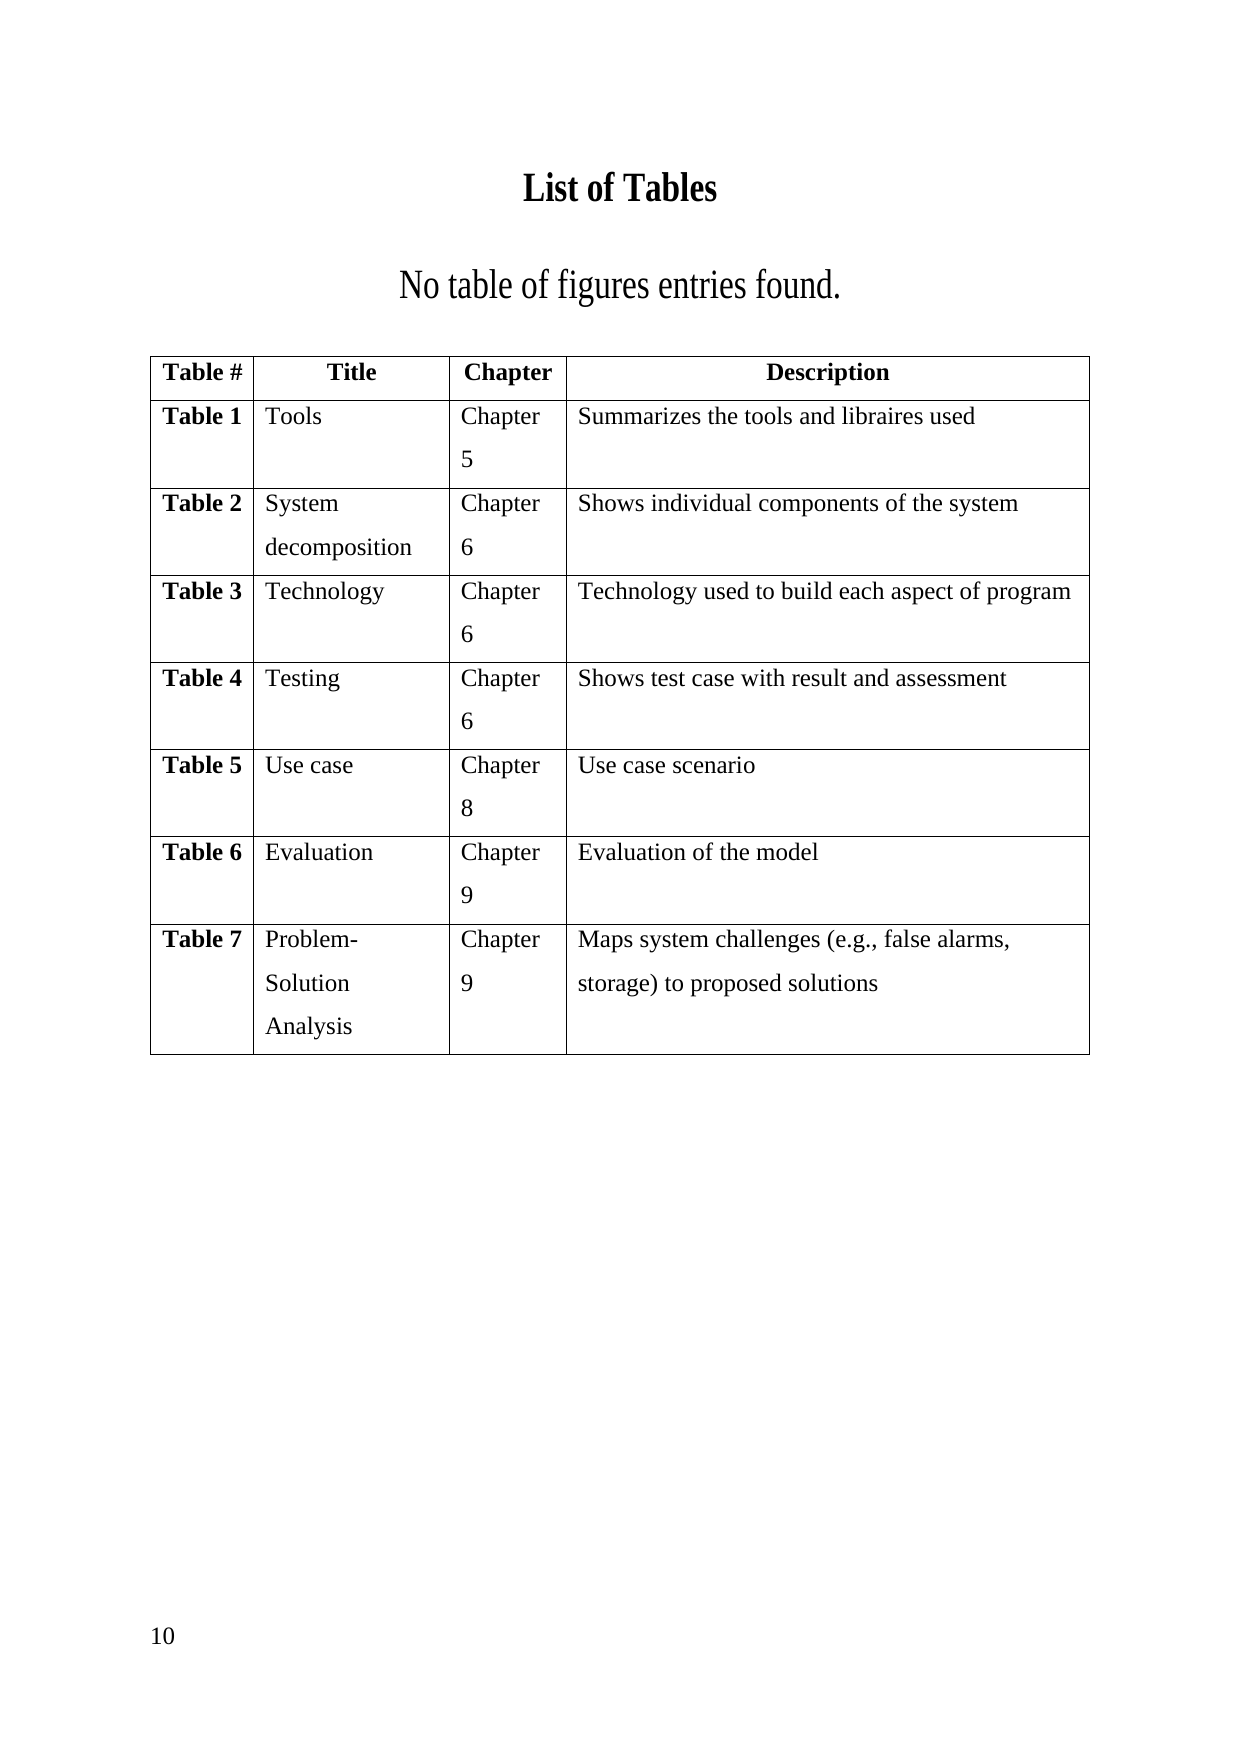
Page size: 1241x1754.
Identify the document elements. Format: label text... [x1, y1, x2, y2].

table_cell Evaluation [254, 837, 449, 923]
table_cell Technology used to build each aspect of program [567, 576, 1089, 662]
table_cell Tools [254, 401, 449, 487]
table_cell Use case scenario [567, 750, 1089, 836]
table_cell Chapter 6 [450, 489, 566, 575]
table_cell Table 2 [151, 489, 253, 575]
table_cell Maps system challenges (e.g., false alarms, storage) to proposed solutions [567, 925, 1089, 1054]
table_cell Table 1 [151, 401, 253, 487]
table_cell Shows test case with result and assessment [567, 663, 1089, 749]
table_cell Chapter 6 [450, 576, 566, 662]
table_cell Chapter 5 [450, 401, 566, 487]
table_cell Chapter 6 [450, 663, 566, 749]
text List of Tables [150, 162, 1090, 210]
table_cell Table 7 [151, 925, 253, 1054]
table_cell Evaluation of the model [567, 837, 1089, 923]
table_cell Technology [254, 576, 449, 662]
table_cell System decomposition [254, 489, 449, 575]
table_cell Shows individual components of the system [567, 489, 1089, 575]
table_cell Table 3 [151, 576, 253, 662]
table_cell Summarizes the tools and libraires used [567, 401, 1089, 487]
table_header Chapter [450, 357, 566, 400]
table_cell Testing [254, 663, 449, 749]
table_header Description [567, 357, 1089, 400]
table_cell Table 4 [151, 663, 253, 749]
table_header Table # [151, 357, 253, 400]
table_cell Chapter 9 [450, 837, 566, 923]
text No table of figures entries found. [150, 259, 1090, 307]
table_cell Chapter 9 [450, 925, 566, 1054]
table_cell Problem- Solution Analysis [254, 925, 449, 1054]
table_cell Table 6 [151, 837, 253, 923]
table_header Title [254, 357, 449, 400]
table_cell Use case [254, 750, 449, 836]
table_cell Chapter 8 [450, 750, 566, 836]
table_cell Table 5 [151, 750, 253, 836]
